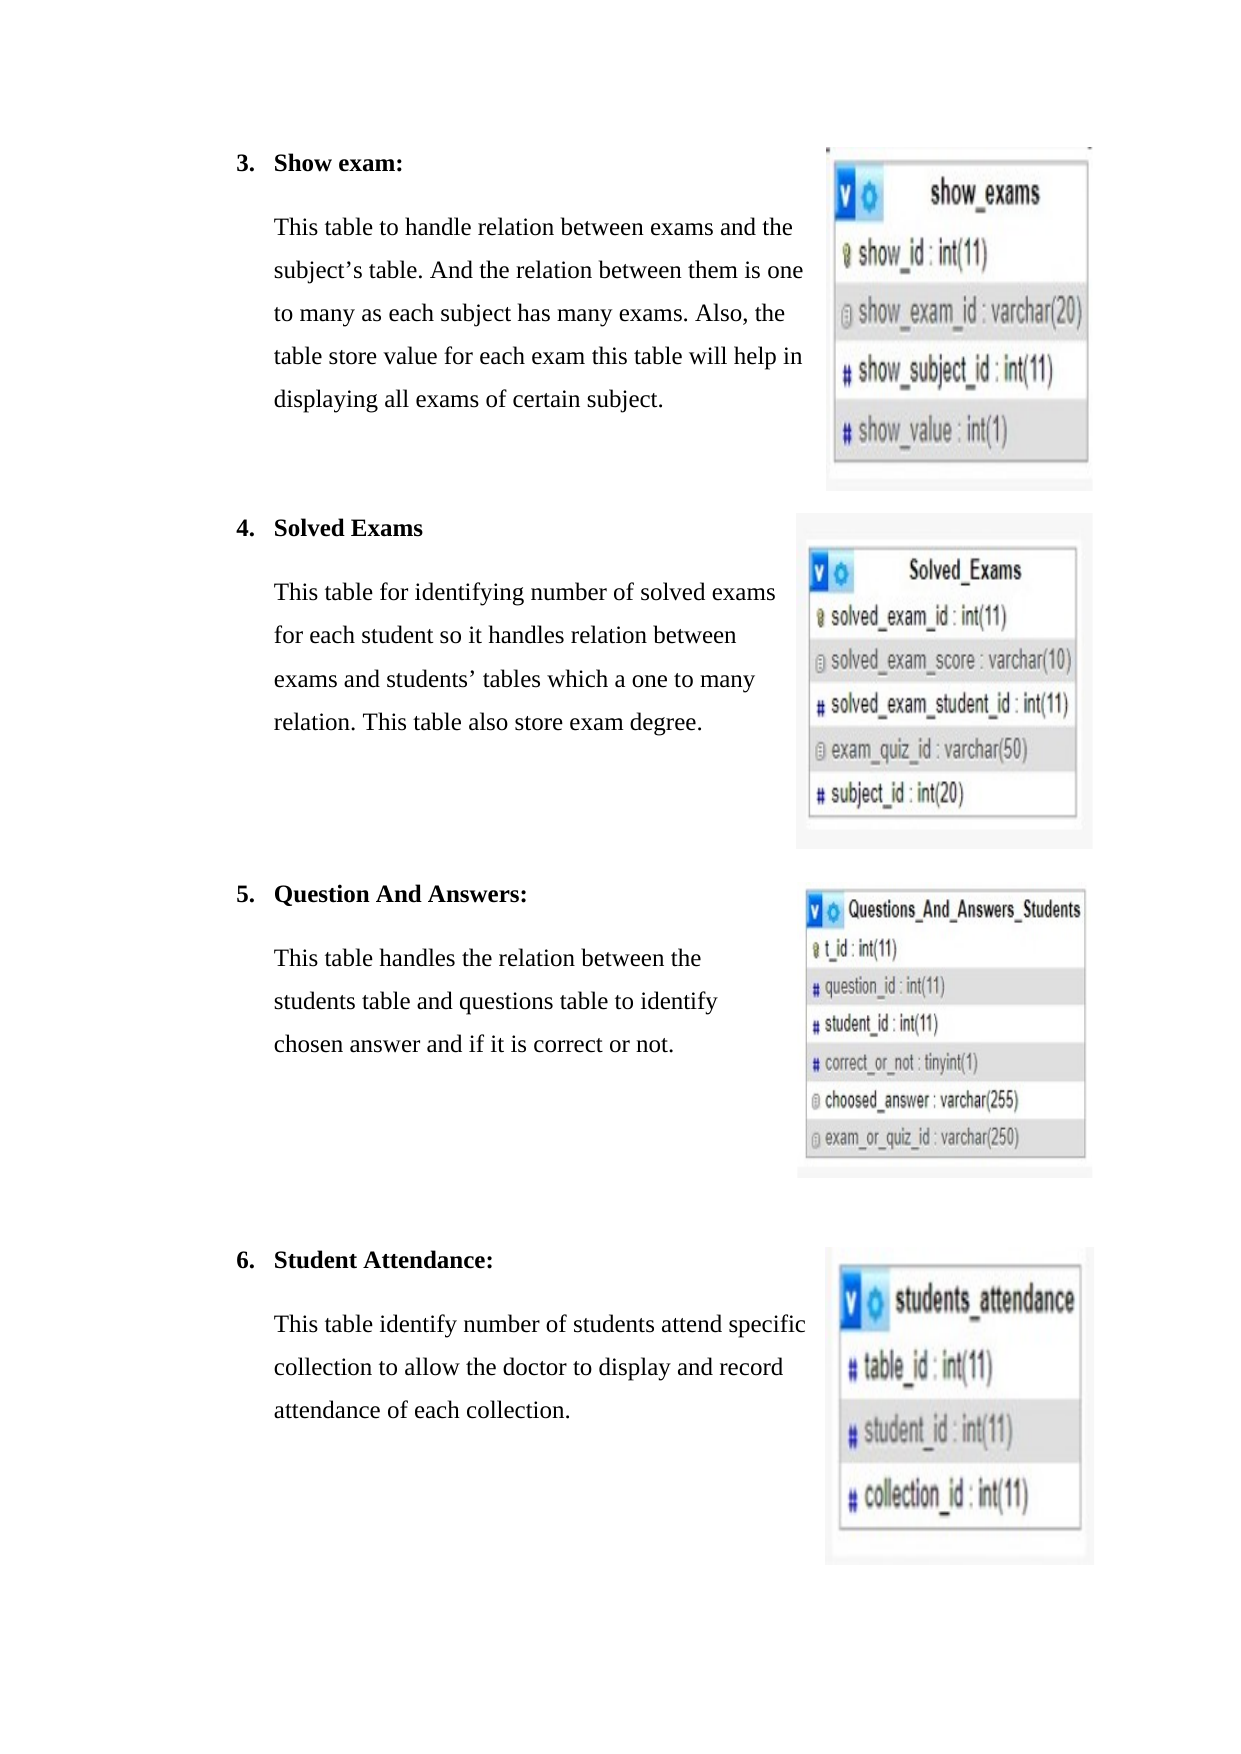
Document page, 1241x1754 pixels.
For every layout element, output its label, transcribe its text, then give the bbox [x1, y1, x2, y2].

picture [796, 513, 1093, 849]
picture [826, 147, 1093, 491]
list Solved Exams [236, 513, 796, 542]
text This table identify number of students attend specific collection to allow the doctor to display and record attendance of each collection. [274, 1309, 825, 1424]
list Show exam: [236, 148, 826, 176]
list Student Attendance: [236, 1245, 1092, 1274]
text This table to handle relation between exams and the subject’s table. And the relation between them is one to many as each subject has many exams. Also, the table store value for each exam this table will help in displaying all exams of certain subject. [274, 212, 826, 413]
picture [797, 882, 1093, 1178]
picture [825, 1247, 1095, 1565]
list Question And Answers: [236, 879, 1092, 908]
text This table for identifying number of solved exams for each student so it handles relation between exams and students’ tables which a one to many relation. This table also store exam degree. [274, 577, 796, 736]
text This table handles the relation between the students table and questions table to identify chosen answer and if it is correct or not. [274, 943, 797, 1058]
